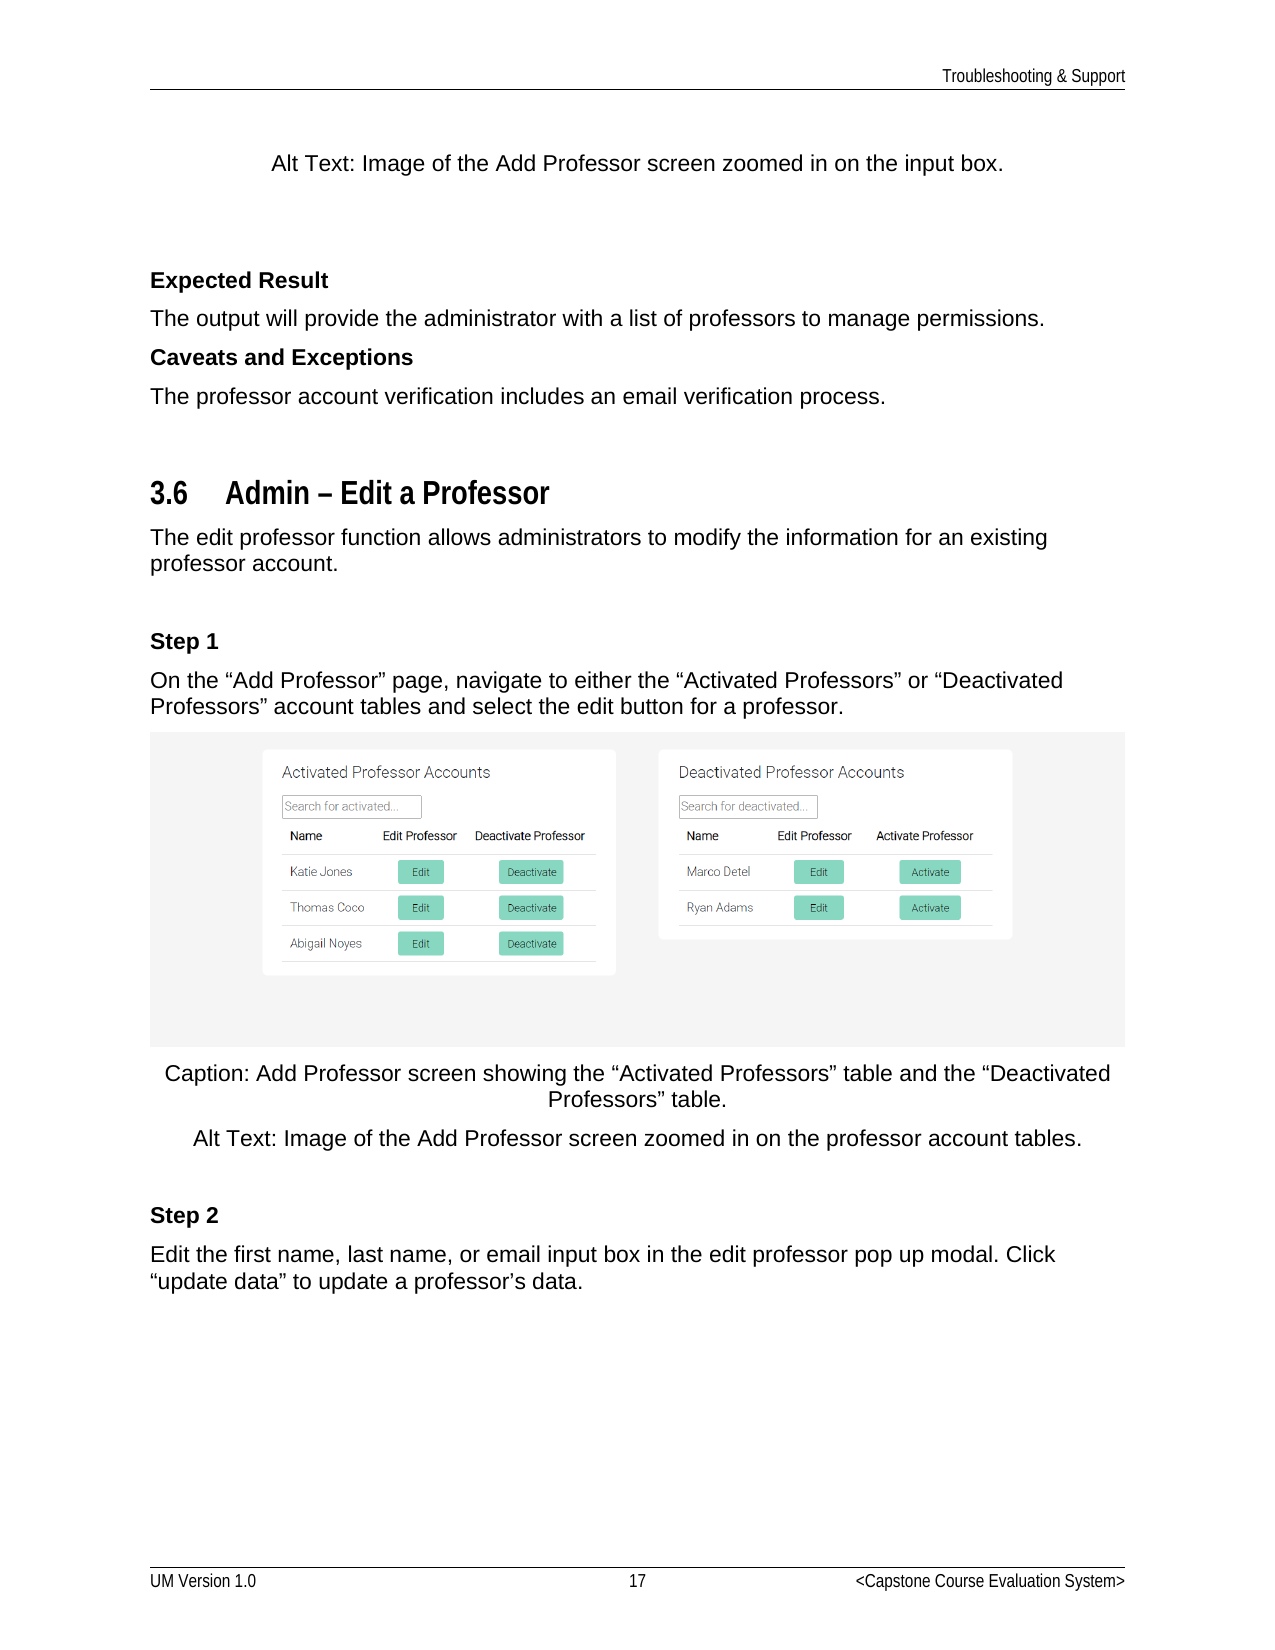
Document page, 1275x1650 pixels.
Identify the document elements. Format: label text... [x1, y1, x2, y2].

subtitle Admin – Edit a Professor [150, 473, 1125, 512]
text Caveats and Exceptions [150, 344, 1125, 371]
text Edit the first name, last name, or email input box in the edit professor pop up modal. Click “update data” to update a professor’s data. [150, 1241, 1125, 1294]
text Alt Text: Image of the Add Professor screen zoomed in on the input box. [150, 150, 1125, 176]
text The edit professor function allows administrators to modify the information for an existing professor account. [150, 524, 1125, 577]
text On the “Add Professor” page, navigate to either the “Activated Professors” or “Deactivated Professors” account tables and select the edit button for a professor. [150, 667, 1125, 720]
text The output will provide the administrator with a list of professors to manage permissions. [150, 305, 1125, 332]
text Caption: Add Professor screen showing the “Activated Professors” table and the “Deactivated Professors” table. [150, 1059, 1125, 1112]
text The professor account verification includes an email verification process. [150, 383, 1125, 409]
text Step 2 [150, 1202, 1125, 1229]
picture [150, 732, 1125, 1047]
text Alt Text: Image of the Add Professor screen zoomed in on the professor account tables. [150, 1125, 1125, 1151]
text Expected Result [150, 267, 1125, 293]
text Step 1 [150, 628, 1125, 654]
